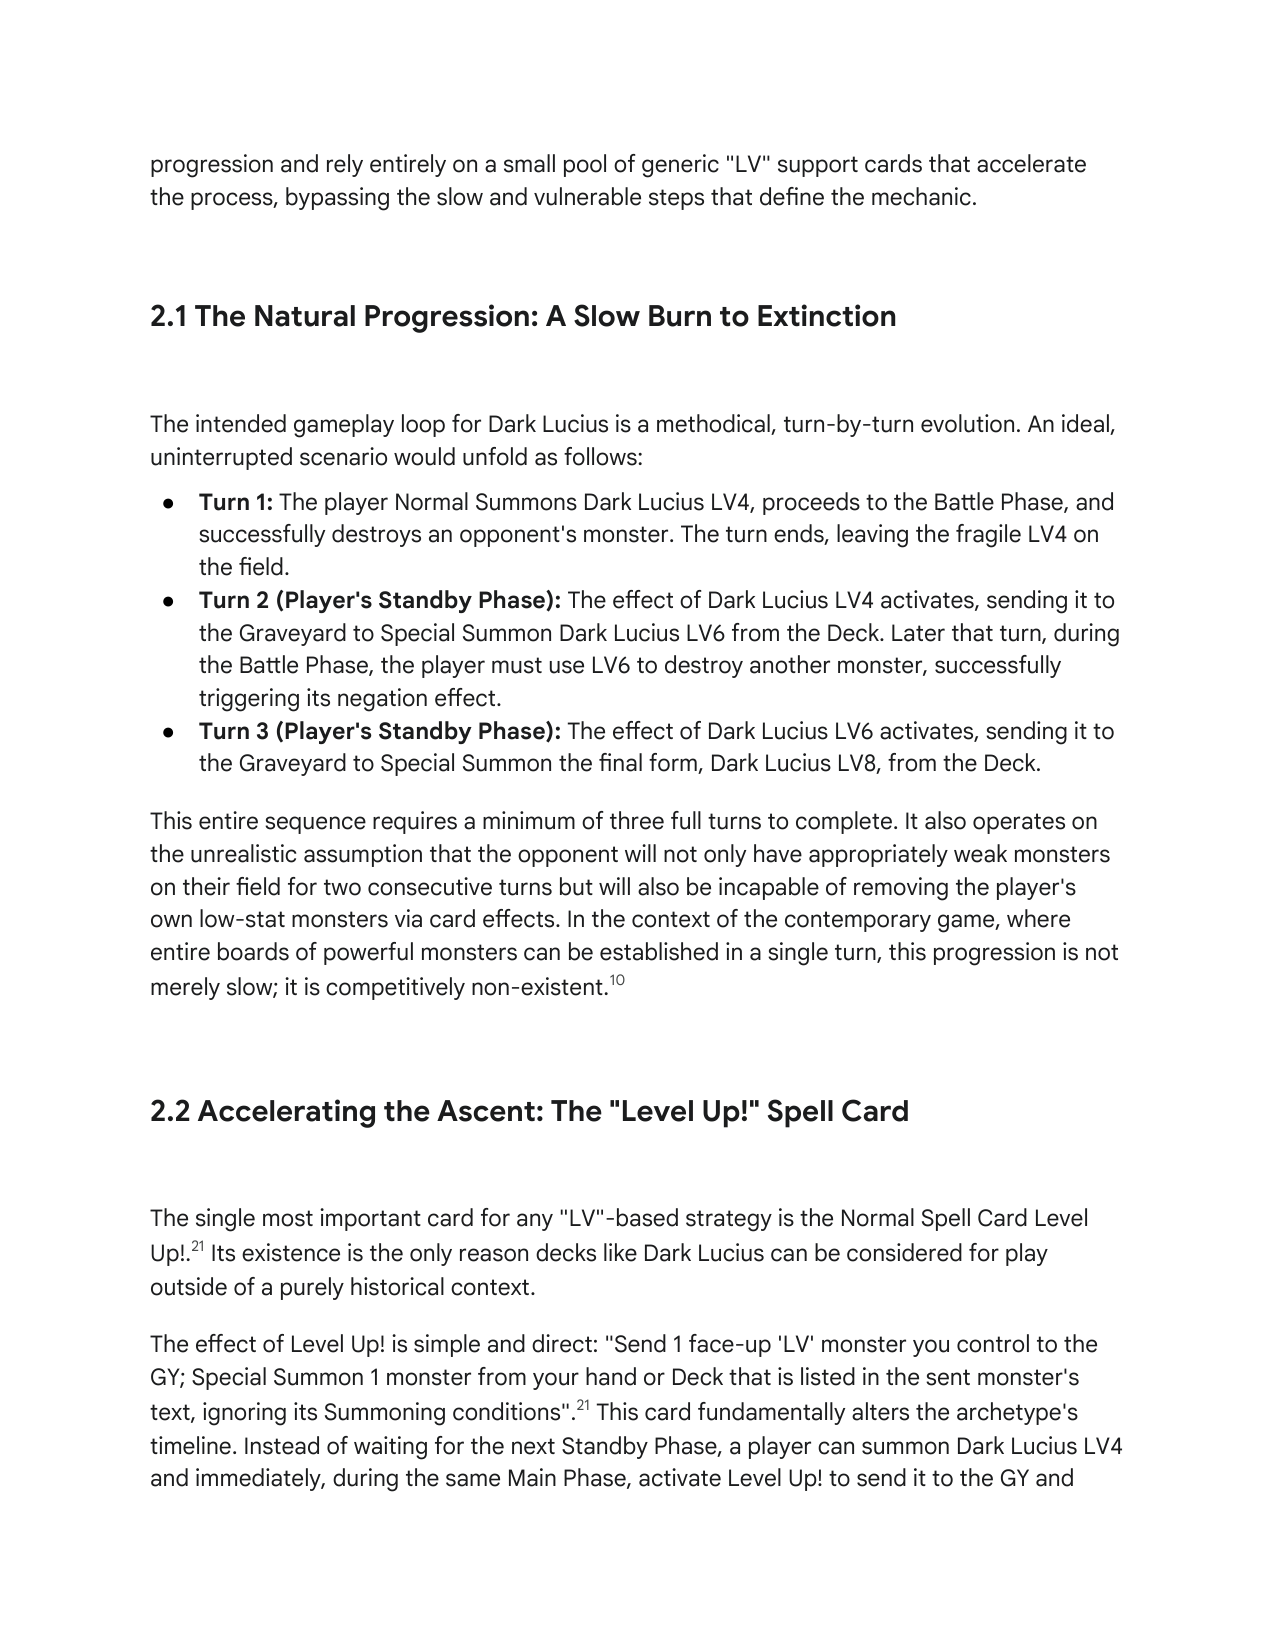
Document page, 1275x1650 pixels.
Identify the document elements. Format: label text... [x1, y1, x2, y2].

text The intended gameplay loop for Dark Lucius is a methodical, turn-by-turn evolution. An ideal, uninterrupted scenario would unfold as follows: [150, 410, 1125, 471]
subtitle 2.1 The Natural Progression: A Slow Burn to Extinction [150, 298, 1125, 335]
list Turn 1: The player Normal Summons Dark Lucius LV4, proceeds to the Battle Phase, and successfully destroys an opponent's monster. The turn ends, leaving the fragile LV4 on the field. [161, 488, 1125, 582]
text The single most important card for any "LV"-based strategy is the Normal Spell Card Level Up!.21 Its existence is the only reason decks like Dark Lucius can be considered for play outside of a purely historical context. [150, 1204, 1125, 1302]
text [150, 1331, 1125, 1493]
text This entire sequence requires a minimum of three full turns to complete. It also operates on the unrealistic assumption that the opponent will not only have appropriately weak monsters on their field for two consecutive turns but will also be incapable of removing the player's own low-stat monsters via card effects. In the context of the contemporary game, where entire boards of powerful monsters can be established in a single turn, this progression is not merely slow; it is competitively non-existent.10 [150, 807, 1125, 1003]
subtitle 2.2 Accelerating the Ascent: The "Level Up!" Spell Card [150, 1093, 1125, 1129]
list Turn 3 (Player's Standby Phase): The effect of Dark Lucius LV6 activates, sending it to the Graveyard to Special Summon the final form, Dark Lucius LV8, from the Deck. [161, 717, 1125, 778]
list Turn 2 (Player's Standby Phase): The effect of Dark Lucius LV4 activates, sending it to the Graveyard to Special Summon Dark Lucius LV6 from the Deck. Later that turn, during the Battle Phase, the player must use LV6 to destroy another monster, successfully triggering its negation effect. [161, 586, 1125, 713]
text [150, 150, 1125, 211]
